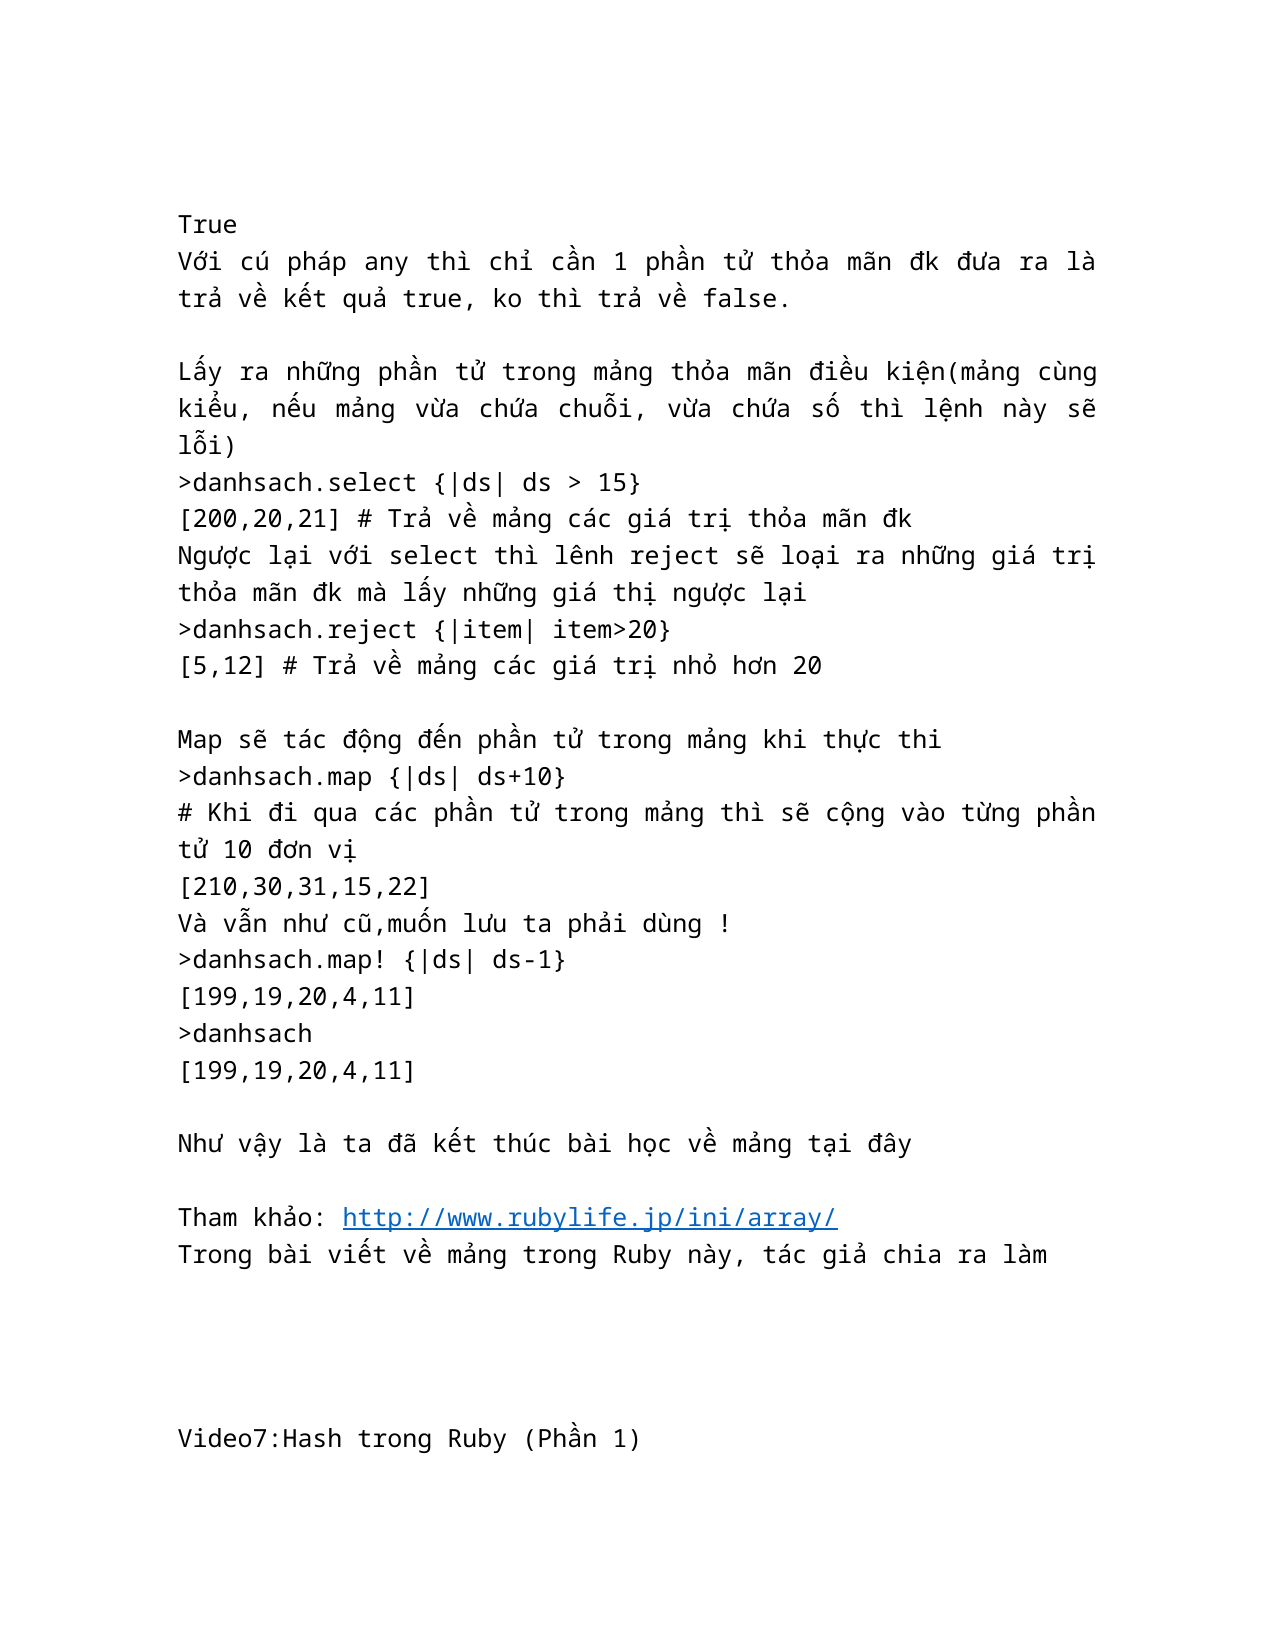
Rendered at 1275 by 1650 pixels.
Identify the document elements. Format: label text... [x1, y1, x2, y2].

text >danhsach.reject {|item| item>20} [177, 611, 1098, 645]
text >danhsach.select {|ds| ds > 15} [177, 464, 1098, 498]
text >danhsach.map {|ds| ds+10} [177, 758, 1098, 792]
text >danhsach [177, 1016, 1098, 1050]
text Lấy ra những phần tử trong mảng thỏa mãn điều kiện(mảng cùng kiểu, nếu mảng vừa chứa chuỗi, vừa chứa số thì lệnh này sẽ lỗi) [177, 354, 1098, 461]
text Tham khảo: http://www.rubylife.jp/ini/array/ [177, 1199, 1098, 1234]
text >danhsach.map! {|ds| ds-1} [177, 942, 1098, 976]
text Với cú pháp any thì chỉ cần 1 phần tử thỏa mãn đk đưa ra là trả về kết quả true, ko thì trả về false. [177, 243, 1098, 314]
text Như vậy là ta đã kết thúc bài học về mảng tại đây [177, 1126, 1098, 1160]
text [199,19,20,4,11] [177, 979, 1098, 1013]
text Trong bài viết về mảng trong Ruby này, tác giả chia ra làm [177, 1236, 1098, 1270]
text True [177, 207, 1098, 241]
text Ngược lại với select thì lênh reject sẽ loại ra những giá trị thỏa mãn đk mà lấy những giá thị ngược lại [177, 538, 1098, 608]
text [5,12] # Trả về mảng các giá trị nhỏ hơn 20 [177, 648, 1098, 682]
text Và vẫn như cũ,muốn lưu ta phải dùng ! [177, 905, 1098, 939]
text Video7:Hash trong Ruby (Phần 1) [177, 1420, 1098, 1454]
text [210,30,31,15,22] [177, 869, 1098, 903]
text # Khi đi qua các phần tử trong mảng thì sẽ cộng vào từng phần tử 10 đơn vị [177, 795, 1098, 866]
text Map sẽ tác động đến phần tử trong mảng khi thực thi [177, 722, 1098, 756]
text [199,19,20,4,11] [177, 1052, 1098, 1087]
text [200,20,21] # Trả về mảng các giá trị thỏa mãn đk [177, 501, 1098, 535]
